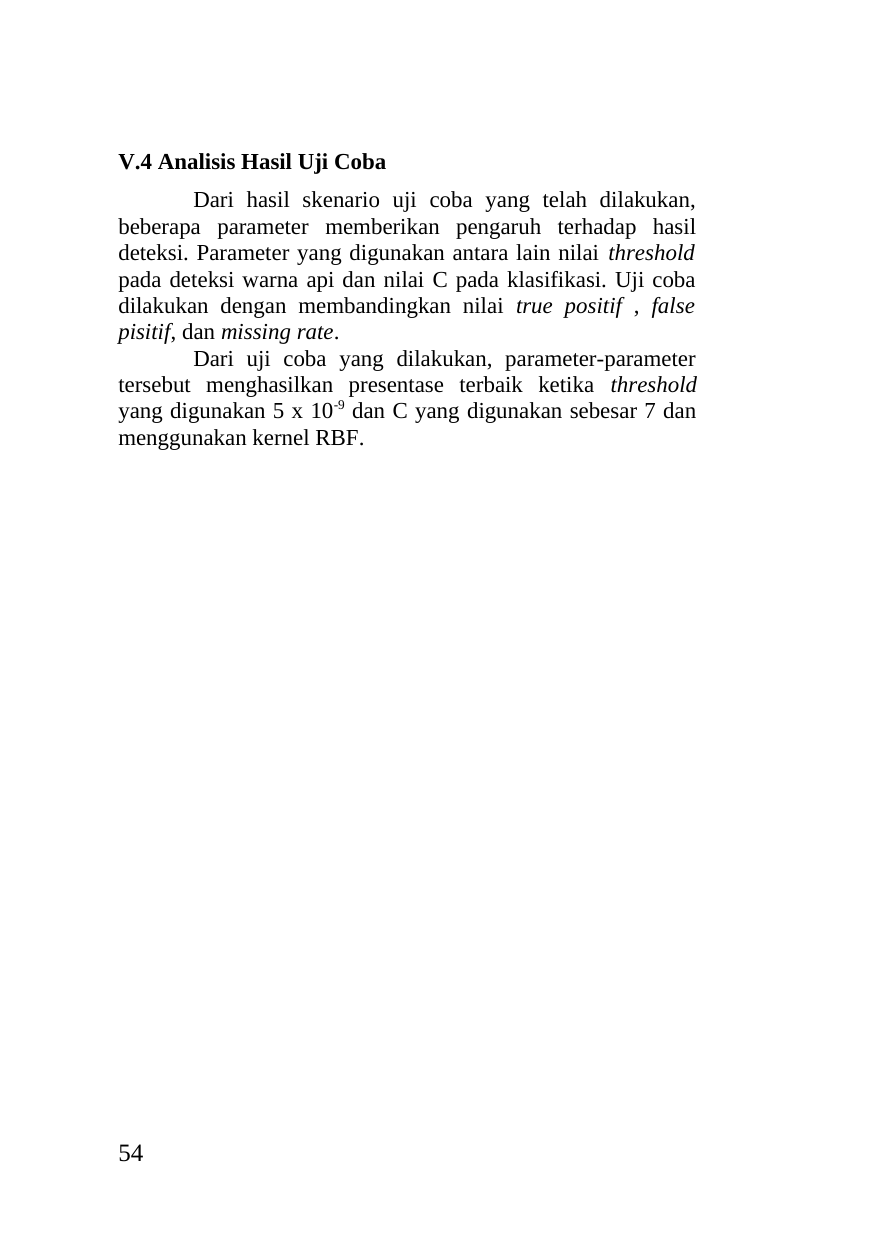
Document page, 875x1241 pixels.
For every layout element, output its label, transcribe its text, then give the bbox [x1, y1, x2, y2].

text Dari hasil skenario uji coba yang telah dilakukan, beberapa parameter memberikan pengaruh terhadap hasil deteksi. Parameter yang digunakan antara lain nilai threshold pada deteksi warna api dan nilai C pada klasifikasi. Uji coba dilakukan dengan membandingkan nilai true positif , false pisitif, dan missing rate. [118, 187, 697, 345]
text Dari uji coba yang dilakukan, parameter-parameter tersebut menghasilkan presentase terbaik ketika threshold yang digunakan 5 x 10-9 dan C yang digunakan sebesar 7 dan menggunakan kernel RBF. [118, 345, 697, 450]
subtitle Analisis Hasil Uji Coba [118, 148, 697, 174]
